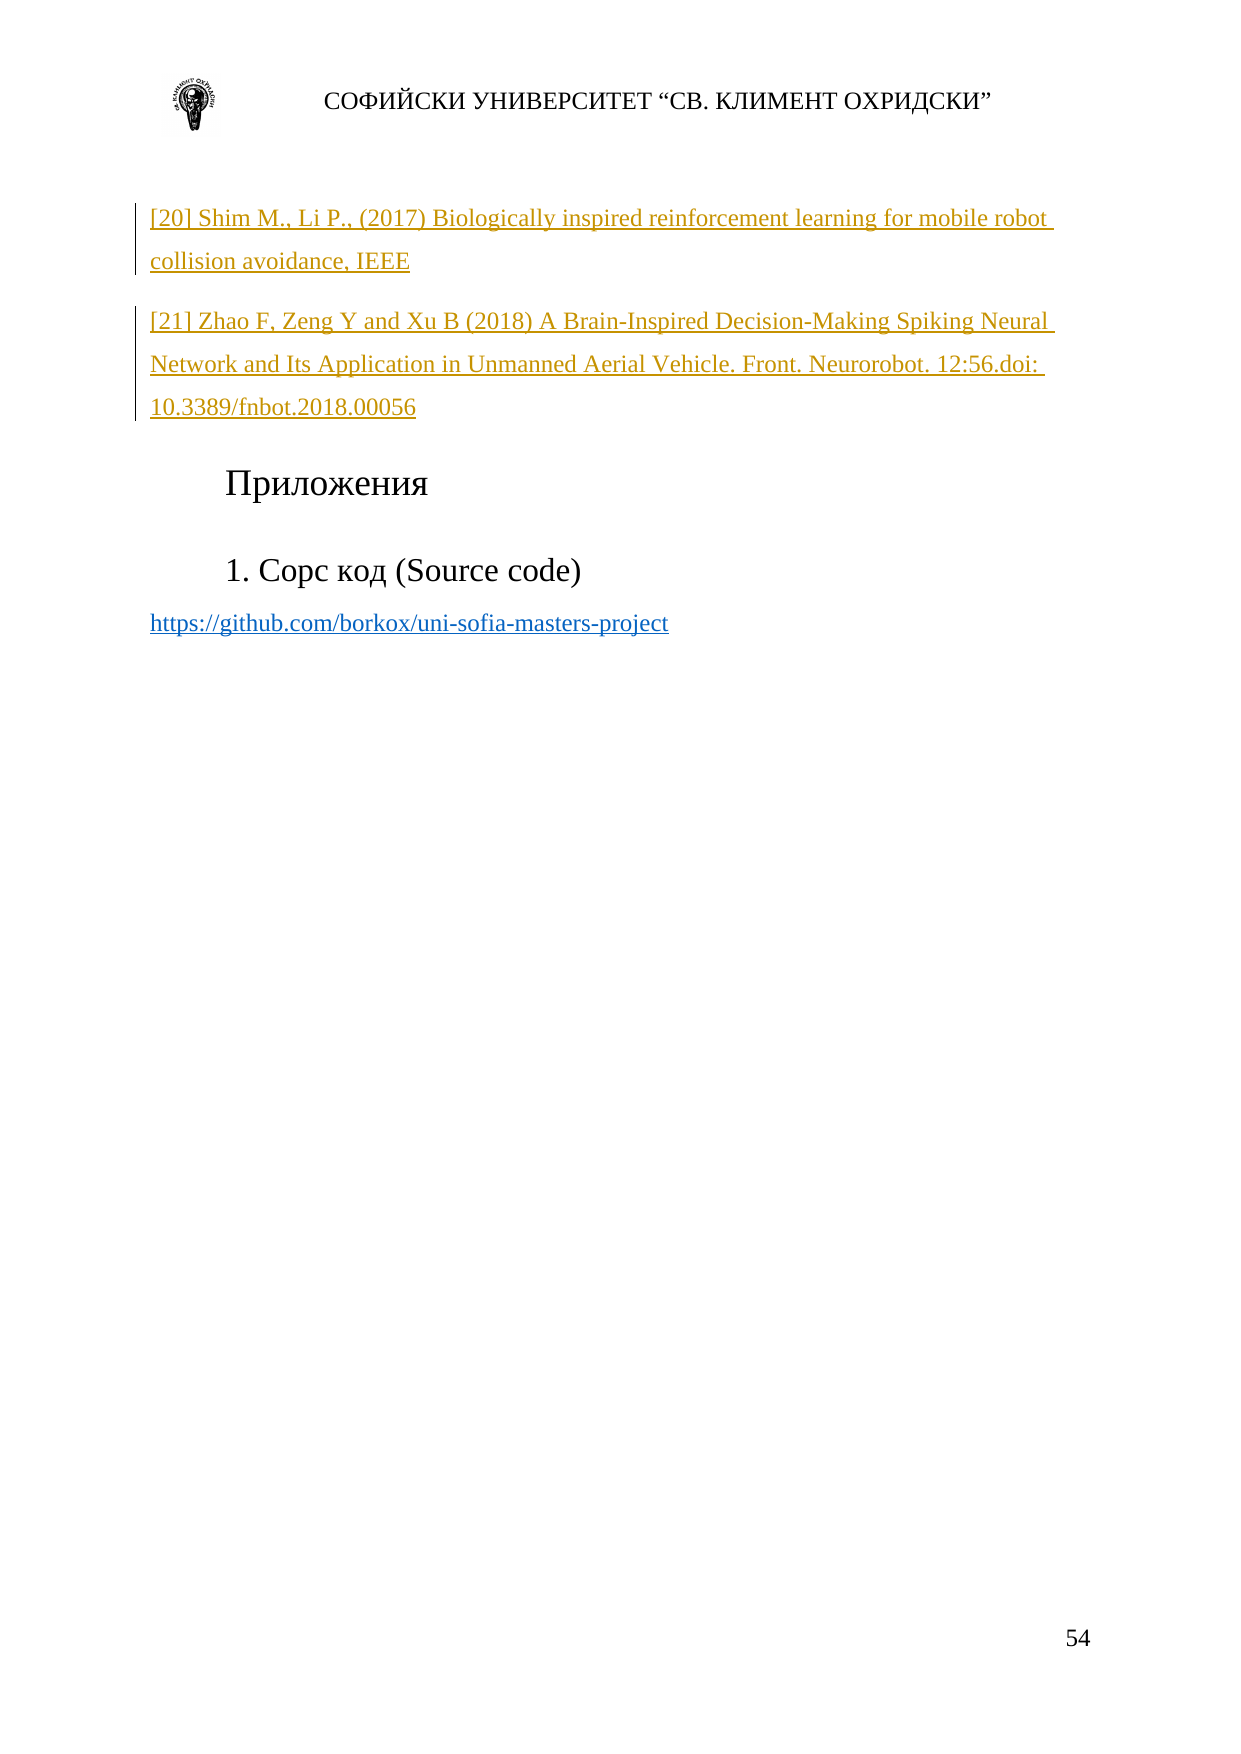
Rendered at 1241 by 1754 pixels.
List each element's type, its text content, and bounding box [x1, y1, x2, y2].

subtitle Приложения [225, 461, 1090, 504]
text https://github.com/borkox/uni-sofia-masters-project [150, 608, 1090, 636]
picture [161, 73, 222, 137]
subtitle 1. Сорс код (Source code) [225, 550, 1090, 588]
